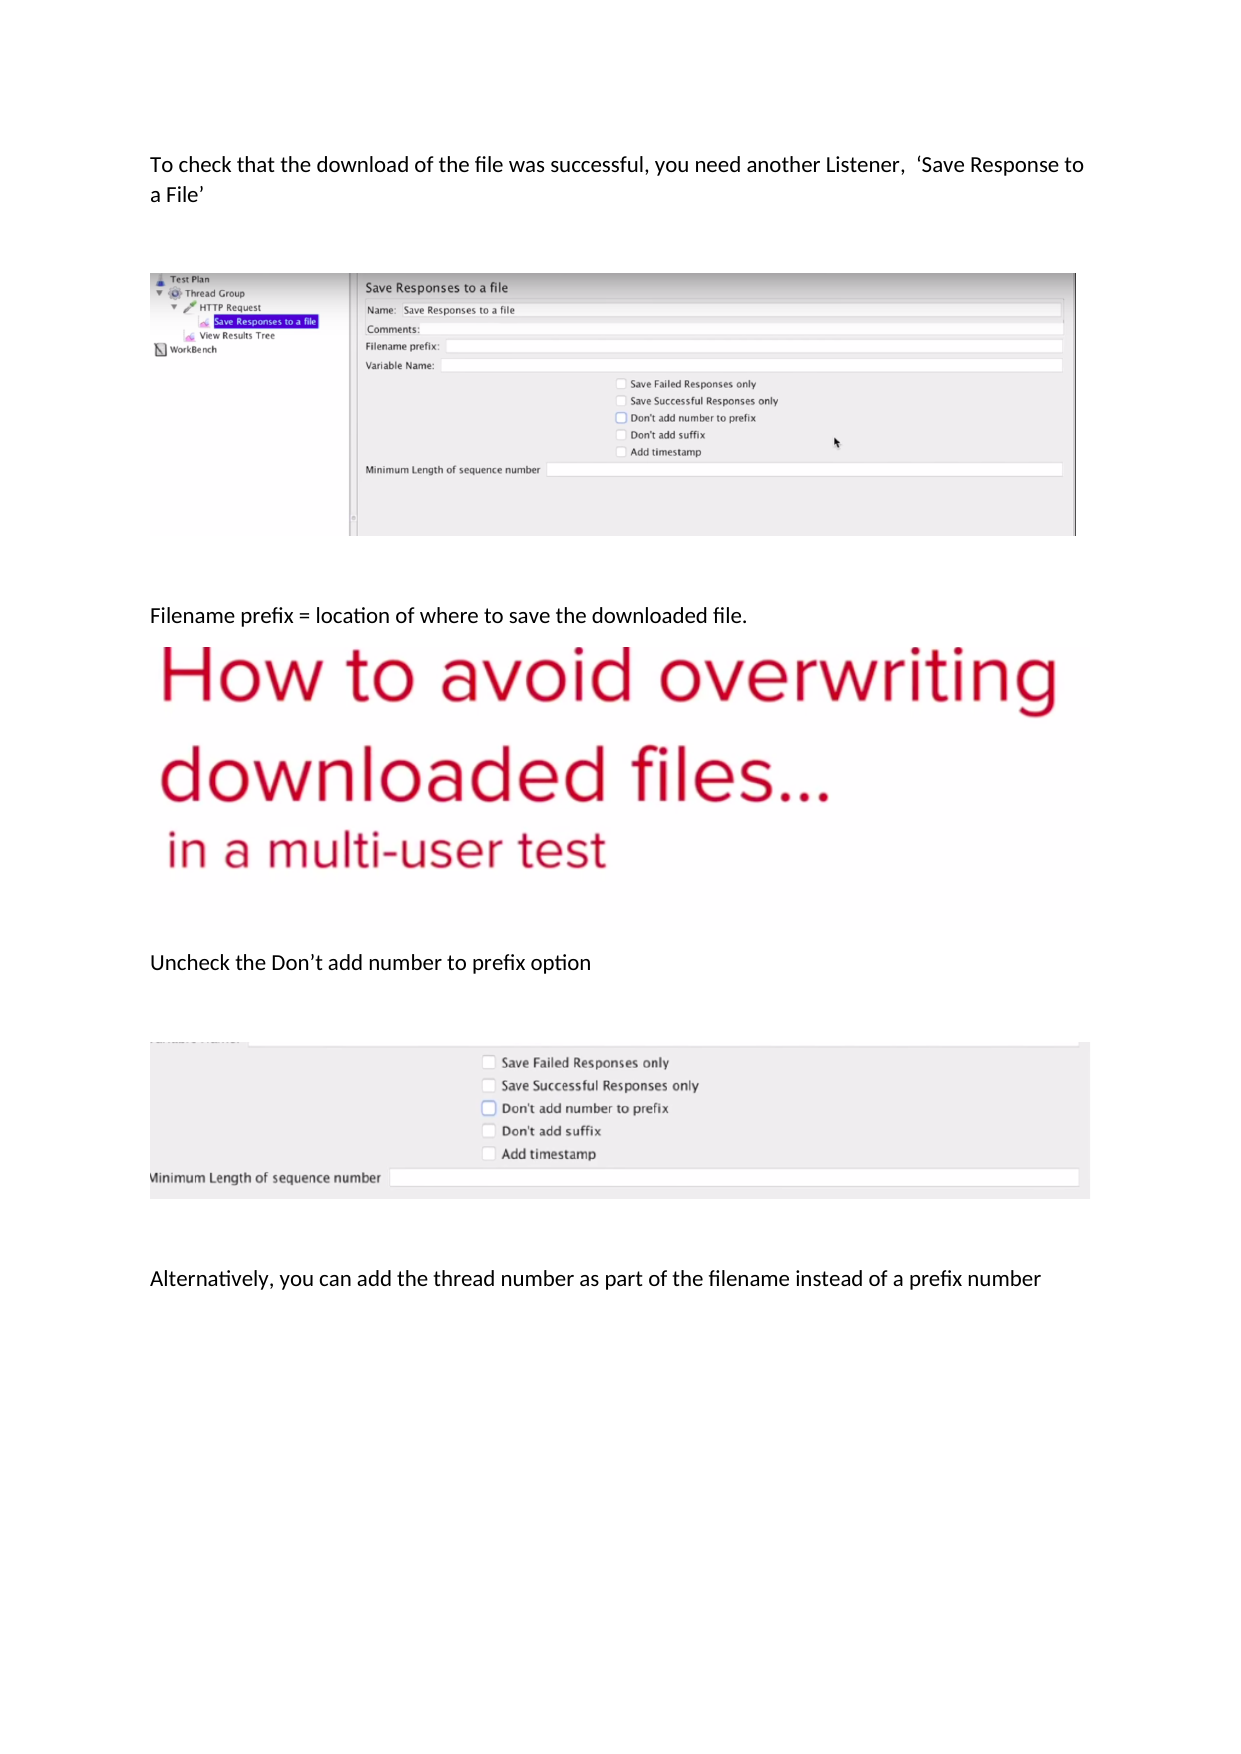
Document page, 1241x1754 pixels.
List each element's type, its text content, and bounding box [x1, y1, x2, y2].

picture [150, 273, 1091, 536]
text Filename prefix = location of where to save the downloaded file. [150, 601, 1090, 629]
text To check that the download of the file was successful, you need another Listener, ‘Save Response to a File’ [150, 150, 1090, 208]
picture [150, 647, 1091, 930]
text Uncheck the Don’t add number to prefix option [150, 948, 1090, 976]
text Alternatively, you can add the thread number as part of the filename instead of a prefix number [150, 1264, 1090, 1292]
picture [150, 1042, 1091, 1199]
